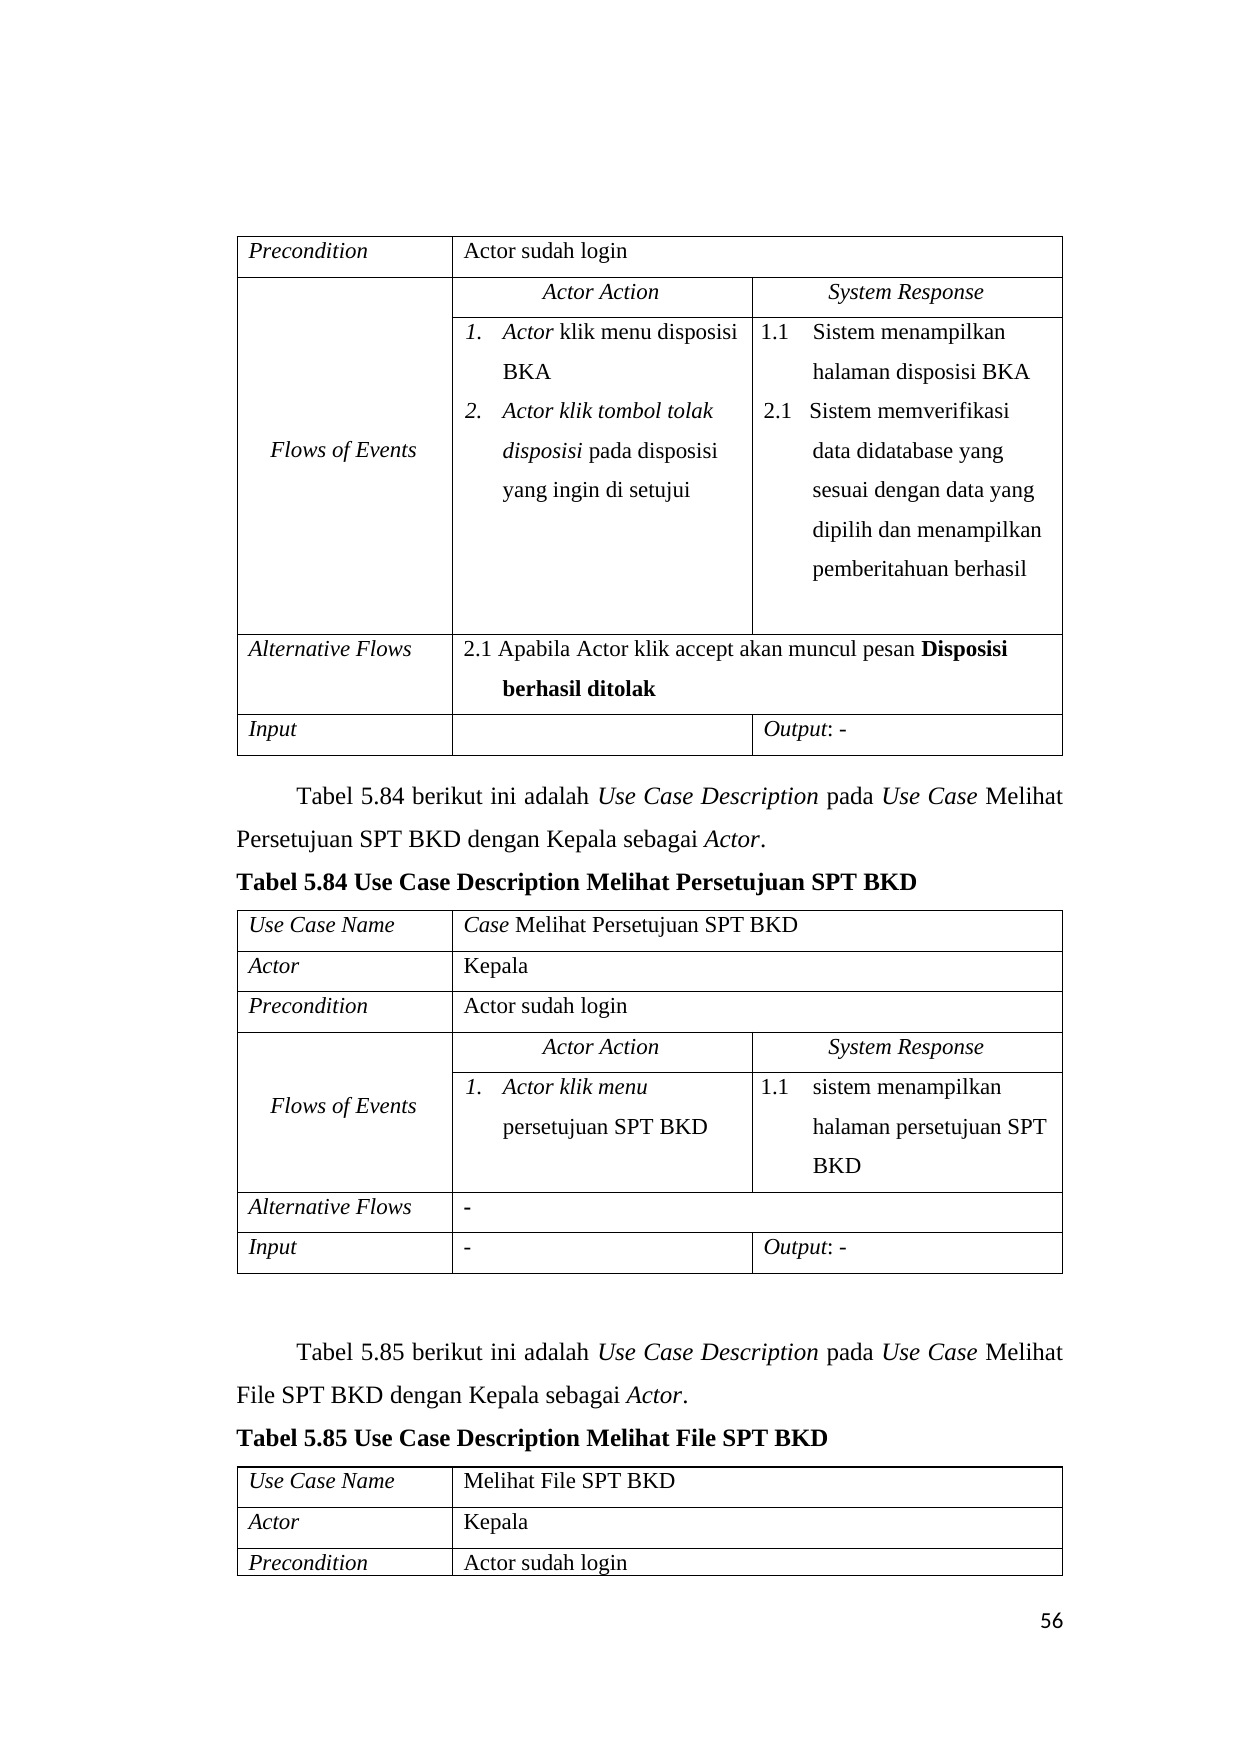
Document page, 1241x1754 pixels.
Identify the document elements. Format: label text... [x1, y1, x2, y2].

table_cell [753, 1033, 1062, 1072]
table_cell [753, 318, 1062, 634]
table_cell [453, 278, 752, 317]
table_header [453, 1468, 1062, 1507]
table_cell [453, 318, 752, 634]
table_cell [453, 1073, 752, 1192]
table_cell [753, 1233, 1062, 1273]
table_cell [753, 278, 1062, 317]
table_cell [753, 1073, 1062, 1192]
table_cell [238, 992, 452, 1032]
text Tabel 5.85 Use Case Description Melihat File SPT BKD [236, 1423, 1063, 1452]
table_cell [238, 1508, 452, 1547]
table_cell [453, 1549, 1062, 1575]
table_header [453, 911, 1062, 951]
text Tabel 5.85 berikut ini adalah Use Case Description pada Use Case Melihat File SPT BKD dengan Kepala sebagai Actor. [236, 1337, 1063, 1409]
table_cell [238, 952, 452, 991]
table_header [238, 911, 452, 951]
text Tabel 5.84 berikut ini adalah Use Case Description pada Use Case Melihat Persetujuan SPT BKD dengan Kepala sebagai Actor. [236, 781, 1063, 853]
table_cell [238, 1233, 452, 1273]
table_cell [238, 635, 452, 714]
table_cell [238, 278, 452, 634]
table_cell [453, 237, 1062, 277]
text Tabel 5.84 Use Case Description Melihat Persetujuan SPT BKD [236, 867, 1063, 896]
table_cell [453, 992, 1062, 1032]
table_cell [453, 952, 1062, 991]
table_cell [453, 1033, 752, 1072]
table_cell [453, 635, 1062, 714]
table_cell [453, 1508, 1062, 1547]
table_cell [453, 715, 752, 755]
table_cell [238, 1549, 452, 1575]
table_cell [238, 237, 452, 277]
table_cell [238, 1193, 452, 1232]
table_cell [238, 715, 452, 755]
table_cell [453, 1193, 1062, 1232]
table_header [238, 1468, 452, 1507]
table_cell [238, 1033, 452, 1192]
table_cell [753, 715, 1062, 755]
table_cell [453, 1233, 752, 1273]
